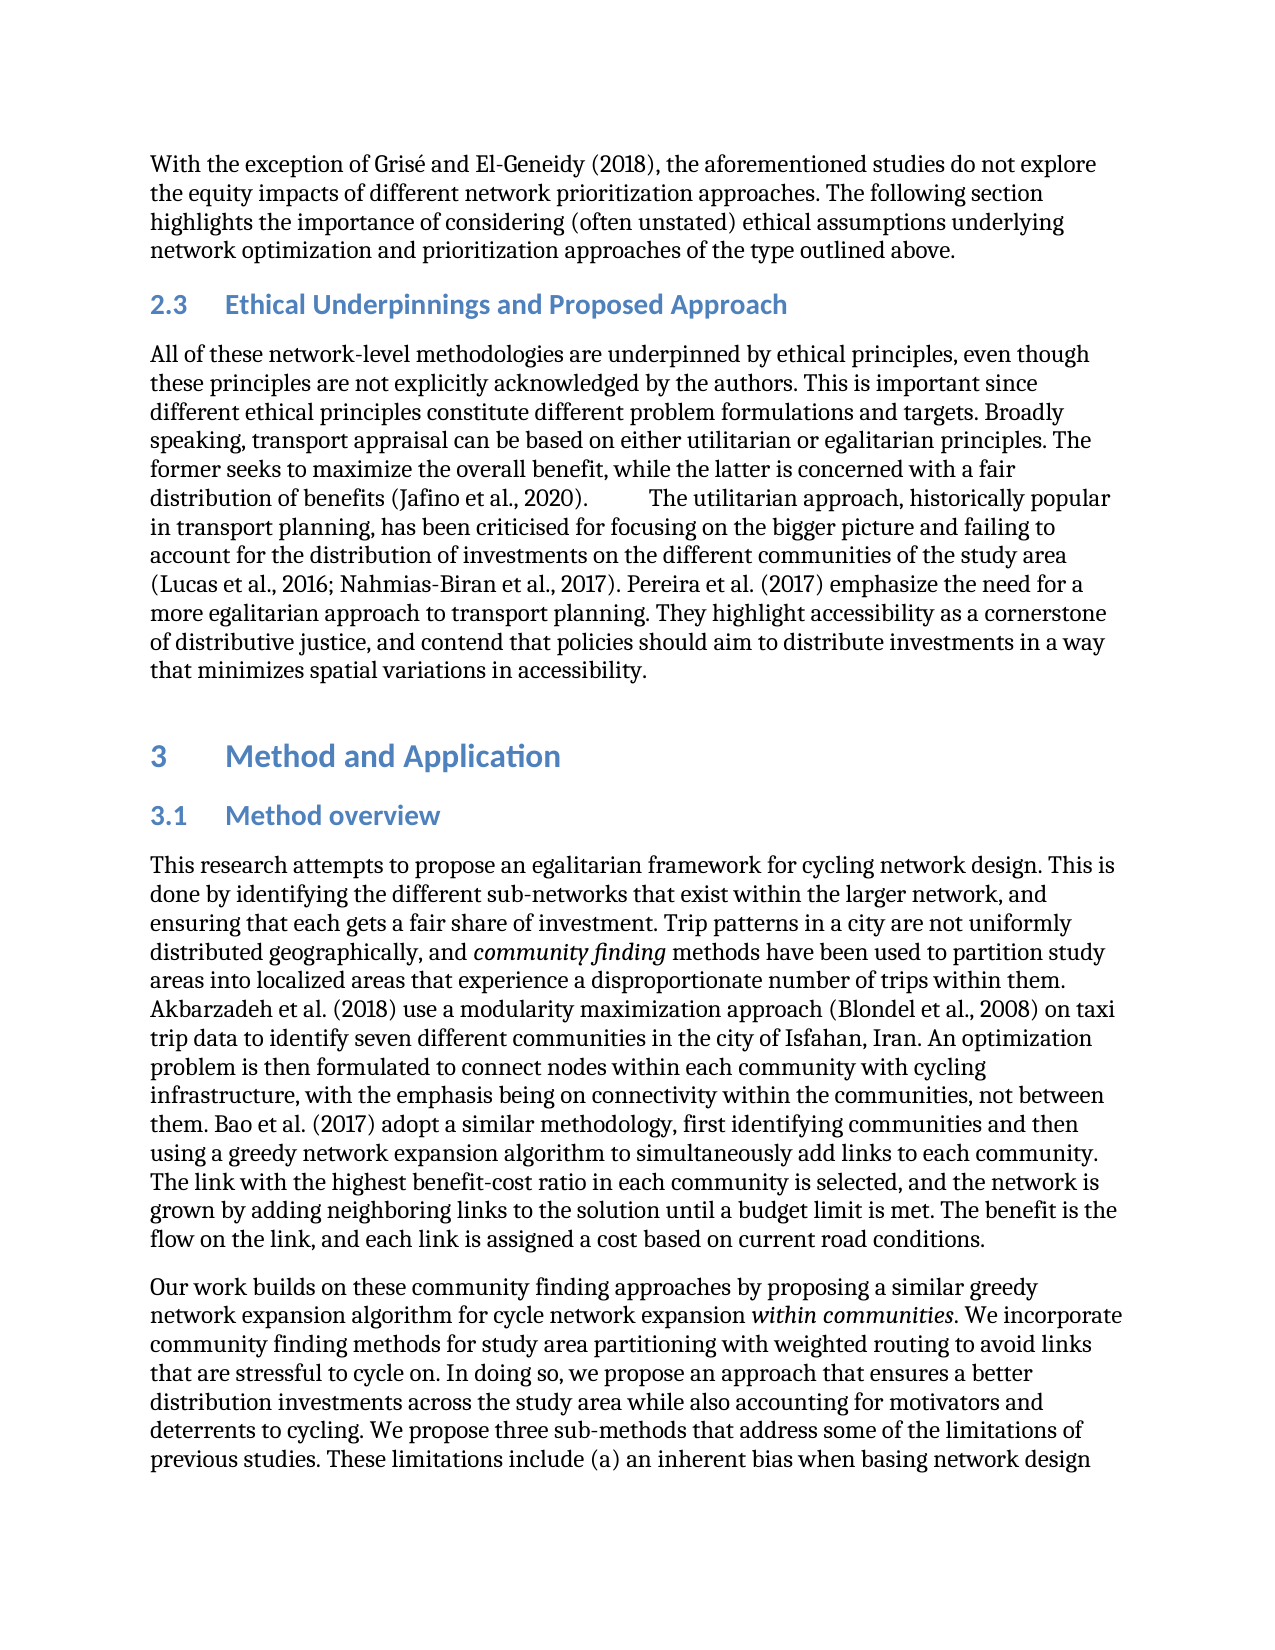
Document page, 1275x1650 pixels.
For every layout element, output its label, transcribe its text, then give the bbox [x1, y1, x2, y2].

text All of these network-level methodologies are underpinned by ethical principles, even though these principles are not explicitly acknowledged by the authors. This is important since different ethical principles constitute different problem formulations and targets. Broadly speaking, transport appraisal can be based on either utilitarian or egalitarian principles. The former seeks to maximize the overall benefit, while the latter is concerned with a fair distribution of benefits (Jafino et al., 2020). The utilitarian approach, historically popular in transport planning, has been criticised for focusing on the bigger picture and failing to account for the distribution of investments on the different communities of the study area (Lucas et al., 2016; Nahmias-Biran et al., 2017). Pereira et al. (2017) emphasize the need for a more egalitarian approach to transport planning. They highlight accessibility as a cornerstone of distributive justice, and contend that policies should aim to distribute investments in a way that minimizes spatial variations in accessibility. [150, 340, 1125, 685]
subtitle 2.3 Ethical Underpinnings and Proposed Approach [150, 286, 1125, 321]
subtitle 3 Method and Application [150, 735, 1125, 776]
text With the exception of Grisé and El-Geneidy (2018), the aforementioned studies do not explore the equity impacts of different network prioritization approaches. The following section highlights the importance of considering (often unstated) ethical assumptions underlying network optimization and prioritization approaches of the type outlined above. [150, 150, 1125, 265]
text This research attempts to propose an egalitarian framework for cycling network design. This is done by identifying the different sub-networks that exist within the larger network, and ensuring that each gets a fair share of investment. Trip patterns in a city are not uniformly distributed geographically, and community finding methods have been used to partition study areas into localized areas that experience a disproportionate number of trips within them. Akbarzadeh et al. (2018) use a modularity maximization approach (Blondel et al., 2008) on taxi trip data to identify seven different communities in the city of Isfahan, Iran. An optimization problem is then formulated to connect nodes within each community with cycling infrastructure, with the emphasis being on connectivity within the communities, not between them. Bao et al. (2017) adopt a similar methodology, first identifying communities and then using a greedy network expansion algorithm to simultaneously add links to each community. The link with the highest benefit-cost ratio in each community is selected, and the network is grown by adding neighboring links to the solution until a budget limit is met. The benefit is the flow on the link, and each link is assigned a cost based on current road conditions. [150, 851, 1125, 1254]
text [150, 1272, 1125, 1474]
subtitle 3.1 Method overview [150, 797, 1125, 832]
